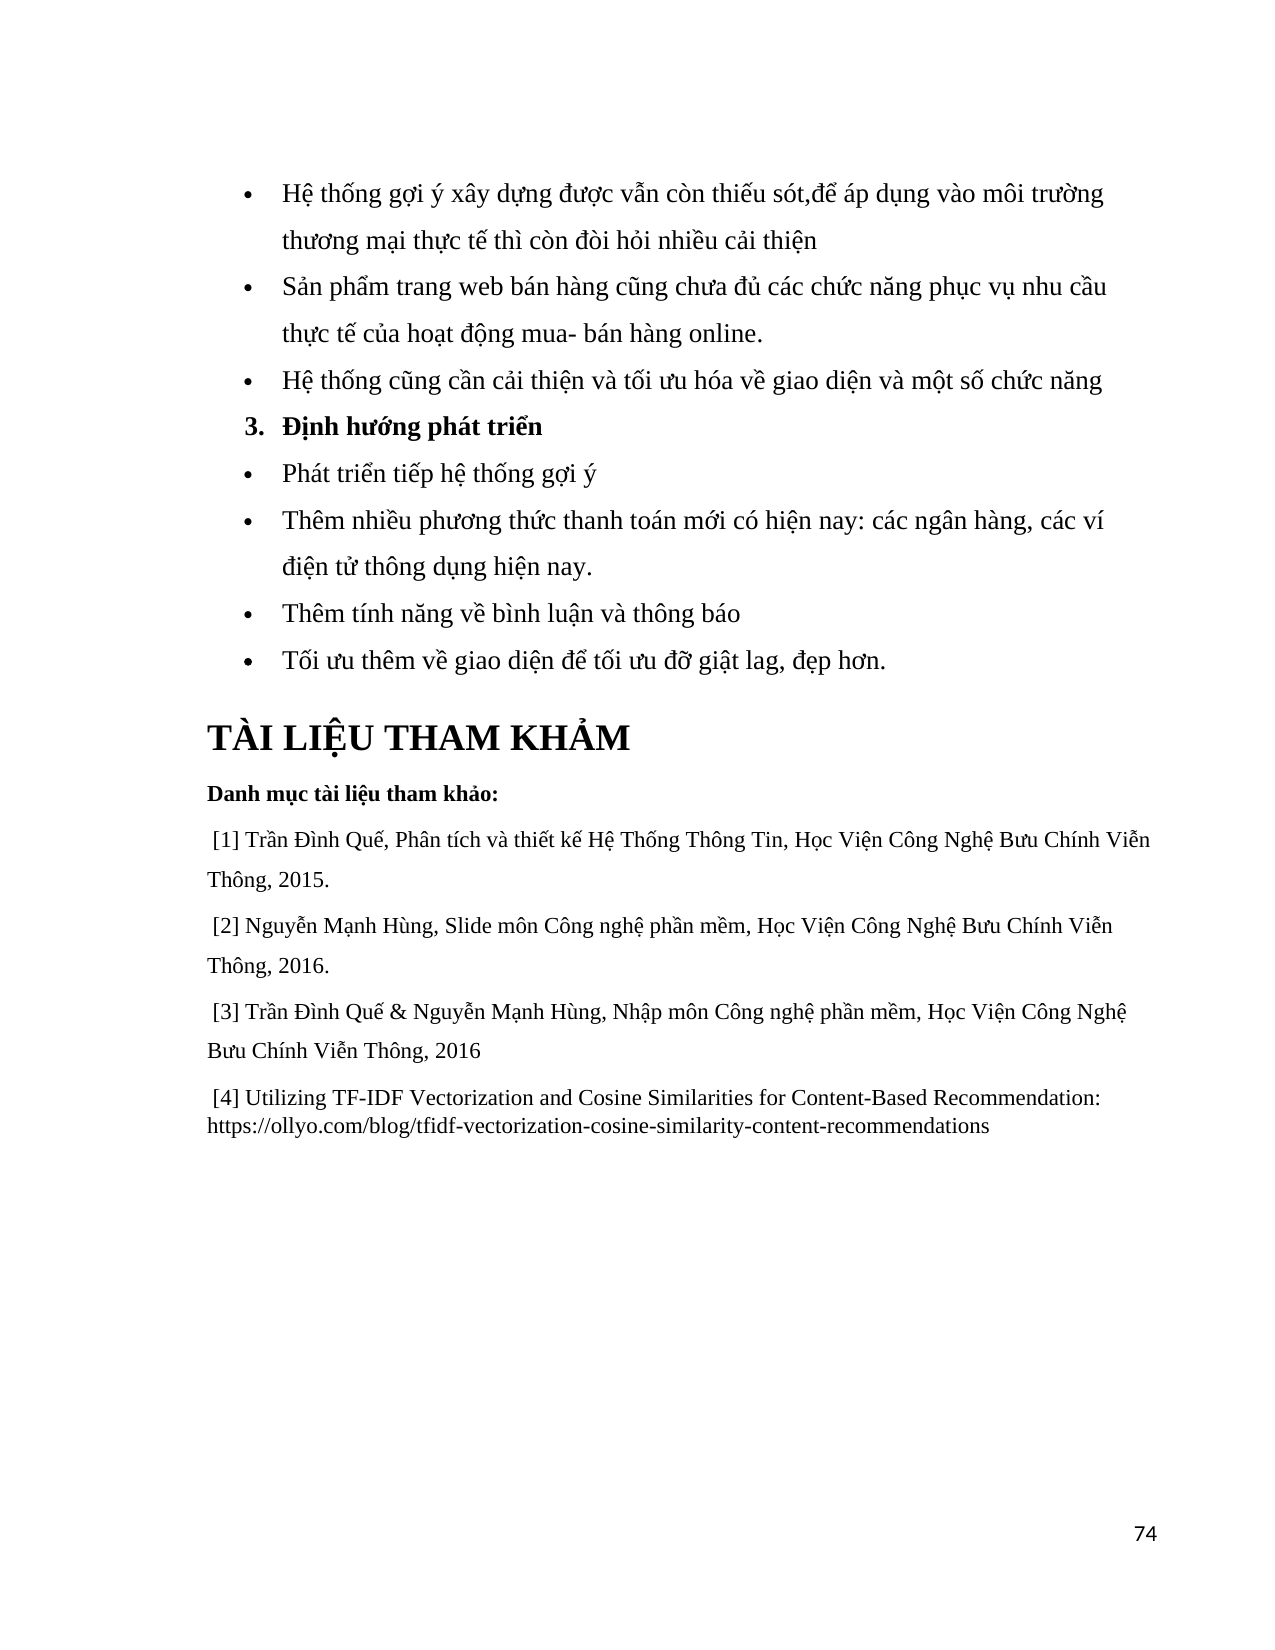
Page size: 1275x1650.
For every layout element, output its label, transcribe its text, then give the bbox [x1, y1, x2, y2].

list Định hướng phát triển [244, 411, 1157, 442]
list Hệ thống gợi ý xây dựng được vẫn còn thiếu sót,để áp dụng vào môi trường thương mại thực tế thì còn đòi hỏi nhiều cải thiện [244, 177, 1157, 255]
text [1] Trần Đình Quế, Phân tích và thiết kế Hệ Thống Thông Tin, Học Viện Công Nghệ Bưu Chính Viễn Thông, 2015. [207, 826, 1154, 892]
list Tối ưu thêm về giao diện để tối ưu đỡ giật lag, đẹp hơn. [244, 644, 1157, 675]
subtitle TÀI LIỆU THAM KHẢM [207, 716, 1157, 759]
list Thêm tính năng về bình luận và thông báo [244, 597, 1157, 628]
text [4] Utilizing TF-IDF Vectorization and Cosine Similarities for Content-Based Recommendation: https://ollyo.com/blog/tfidf-vectorization-cosine-similarity-content-recommendations [207, 1084, 1157, 1138]
text [3] Trần Đình Quế & Nguyễn Mạnh Hùng, Nhập môn Công nghệ phần mềm, Học Viện Công Nghệ Bưu Chính Viễn Thông, 2016 [207, 998, 1154, 1064]
list Hệ thống cũng cần cải thiện và tối ưu hóa về giao diện và một số chức năng [244, 364, 1157, 395]
list Thêm nhiều phương thức thanh toán mới có hiện nay: các ngân hàng, các ví điện tử thông dụng hiện nay. [244, 504, 1157, 582]
list Sản phẩm trang web bán hàng cũng chưa đủ các chức năng phục vụ nhu cầu thực tế của hoạt động mua- bán hàng online. [244, 271, 1157, 348]
text Danh mục tài liệu tham khảo: [207, 780, 1154, 807]
list Phát triển tiếp hệ thống gợi ý [244, 457, 1157, 488]
text [2] Nguyễn Mạnh Hùng, Slide môn Công nghệ phần mềm, Học Viện Công Nghệ Bưu Chính Viễn Thông, 2016. [207, 912, 1154, 978]
